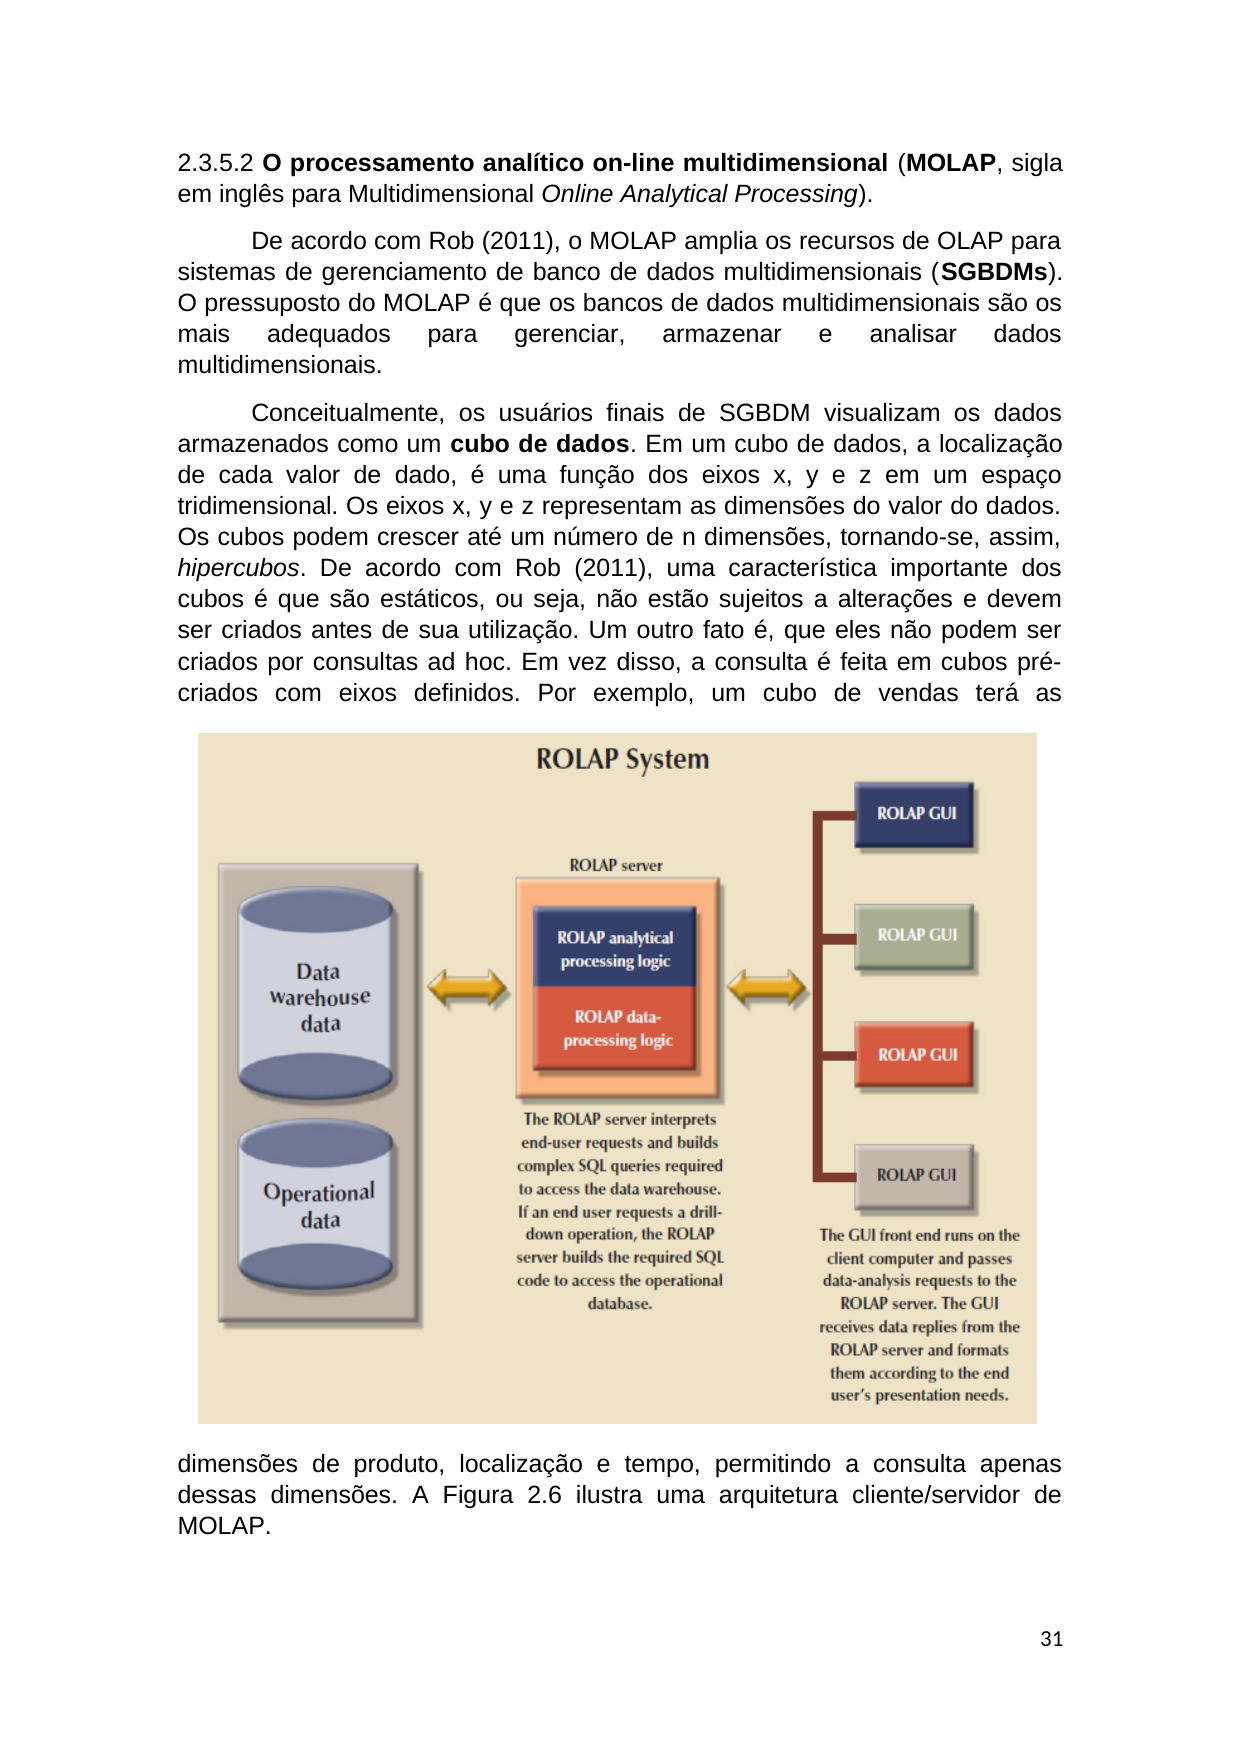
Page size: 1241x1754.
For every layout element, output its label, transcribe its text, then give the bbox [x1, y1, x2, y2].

picture [197, 733, 1037, 1424]
text De acordo com Rob (2011), o MOLAP amplia os recursos de OLAP para sistemas de gerenciamento de banco de dados multidimensionais (SGBDMs). O pressuposto do MOLAP é que os bancos de dados multidimensionais são os mais adequados para gerenciar, armazenar e analisar dados multidimensionais. [177, 226, 1063, 379]
text 2.3.5.2 O processamento analítico on-line multidimensional (MOLAP, sigla em inglês para Multidimensional Online Analytical Processing). [177, 148, 1063, 207]
